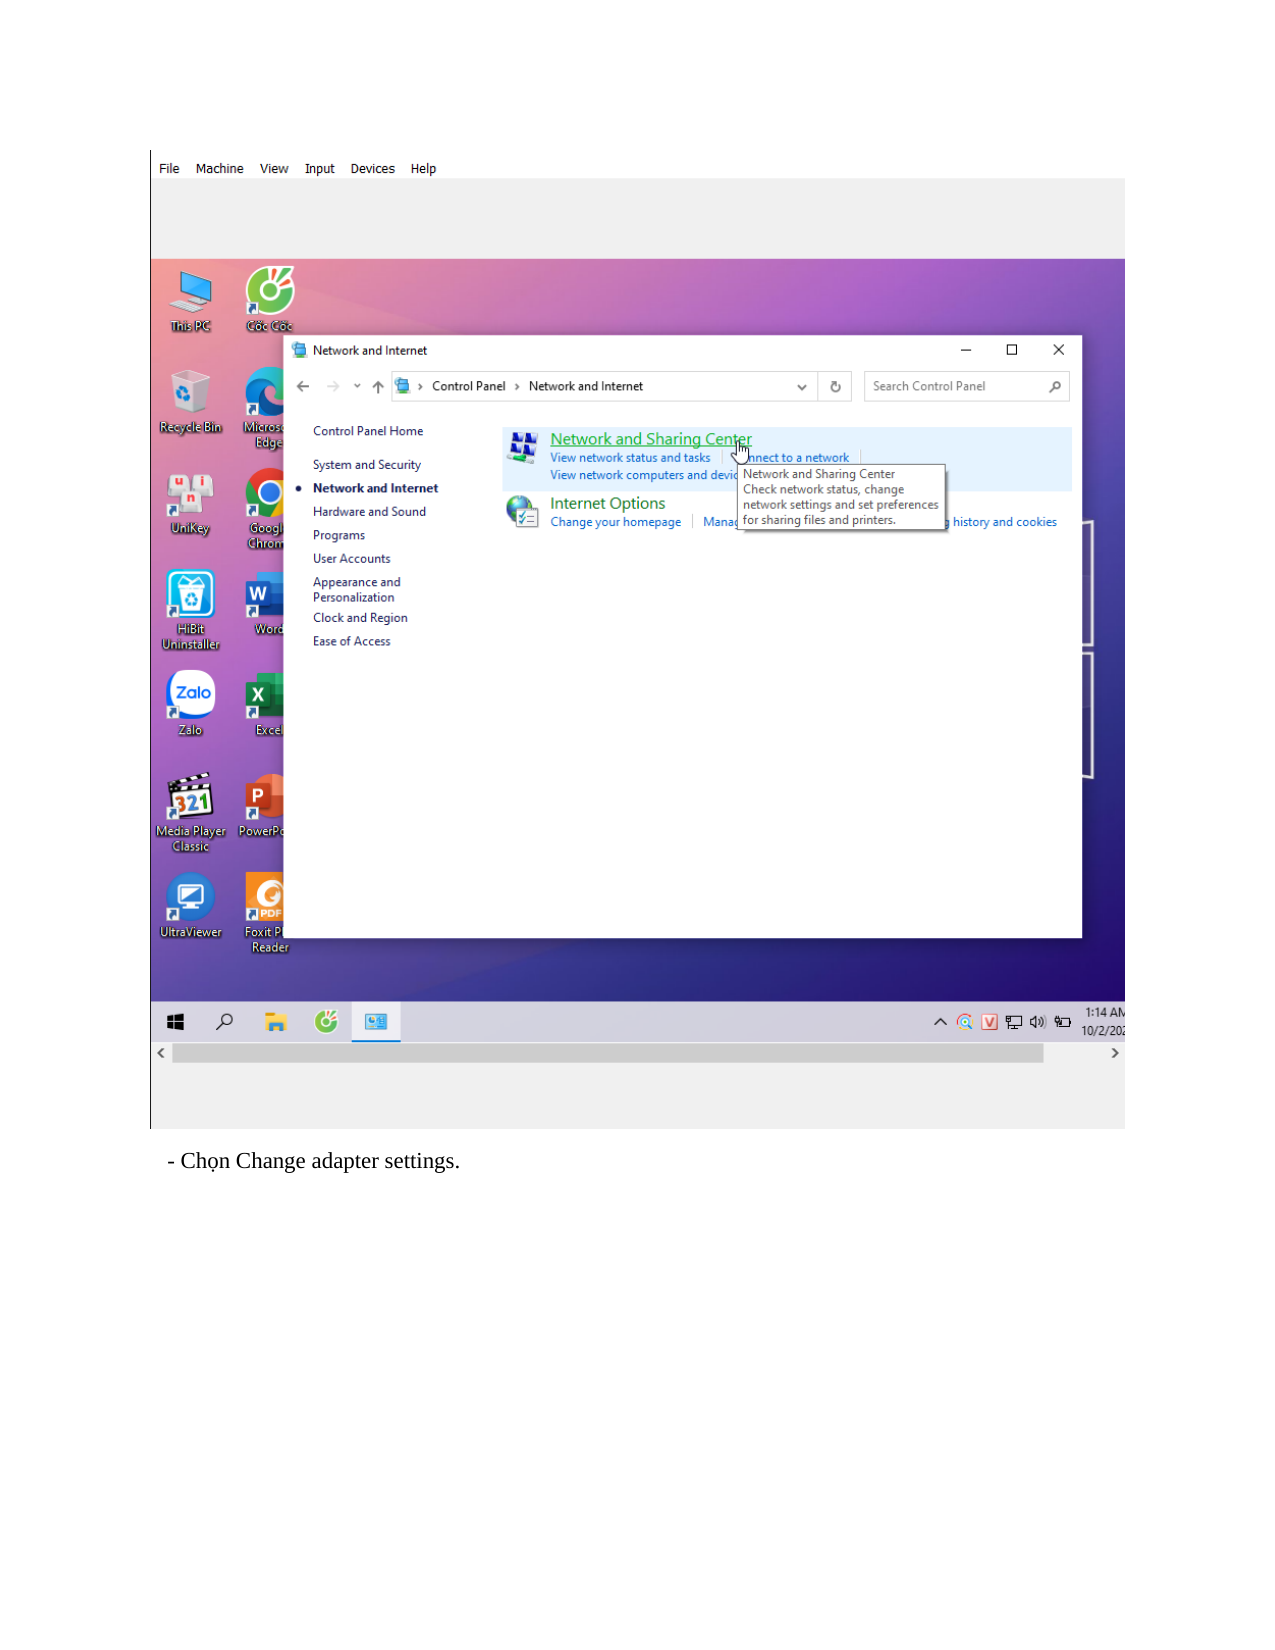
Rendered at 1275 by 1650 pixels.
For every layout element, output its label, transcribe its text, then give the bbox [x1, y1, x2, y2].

picture [150, 150, 1125, 1129]
text - Chọn Change adapter settings. [150, 1148, 1125, 1174]
